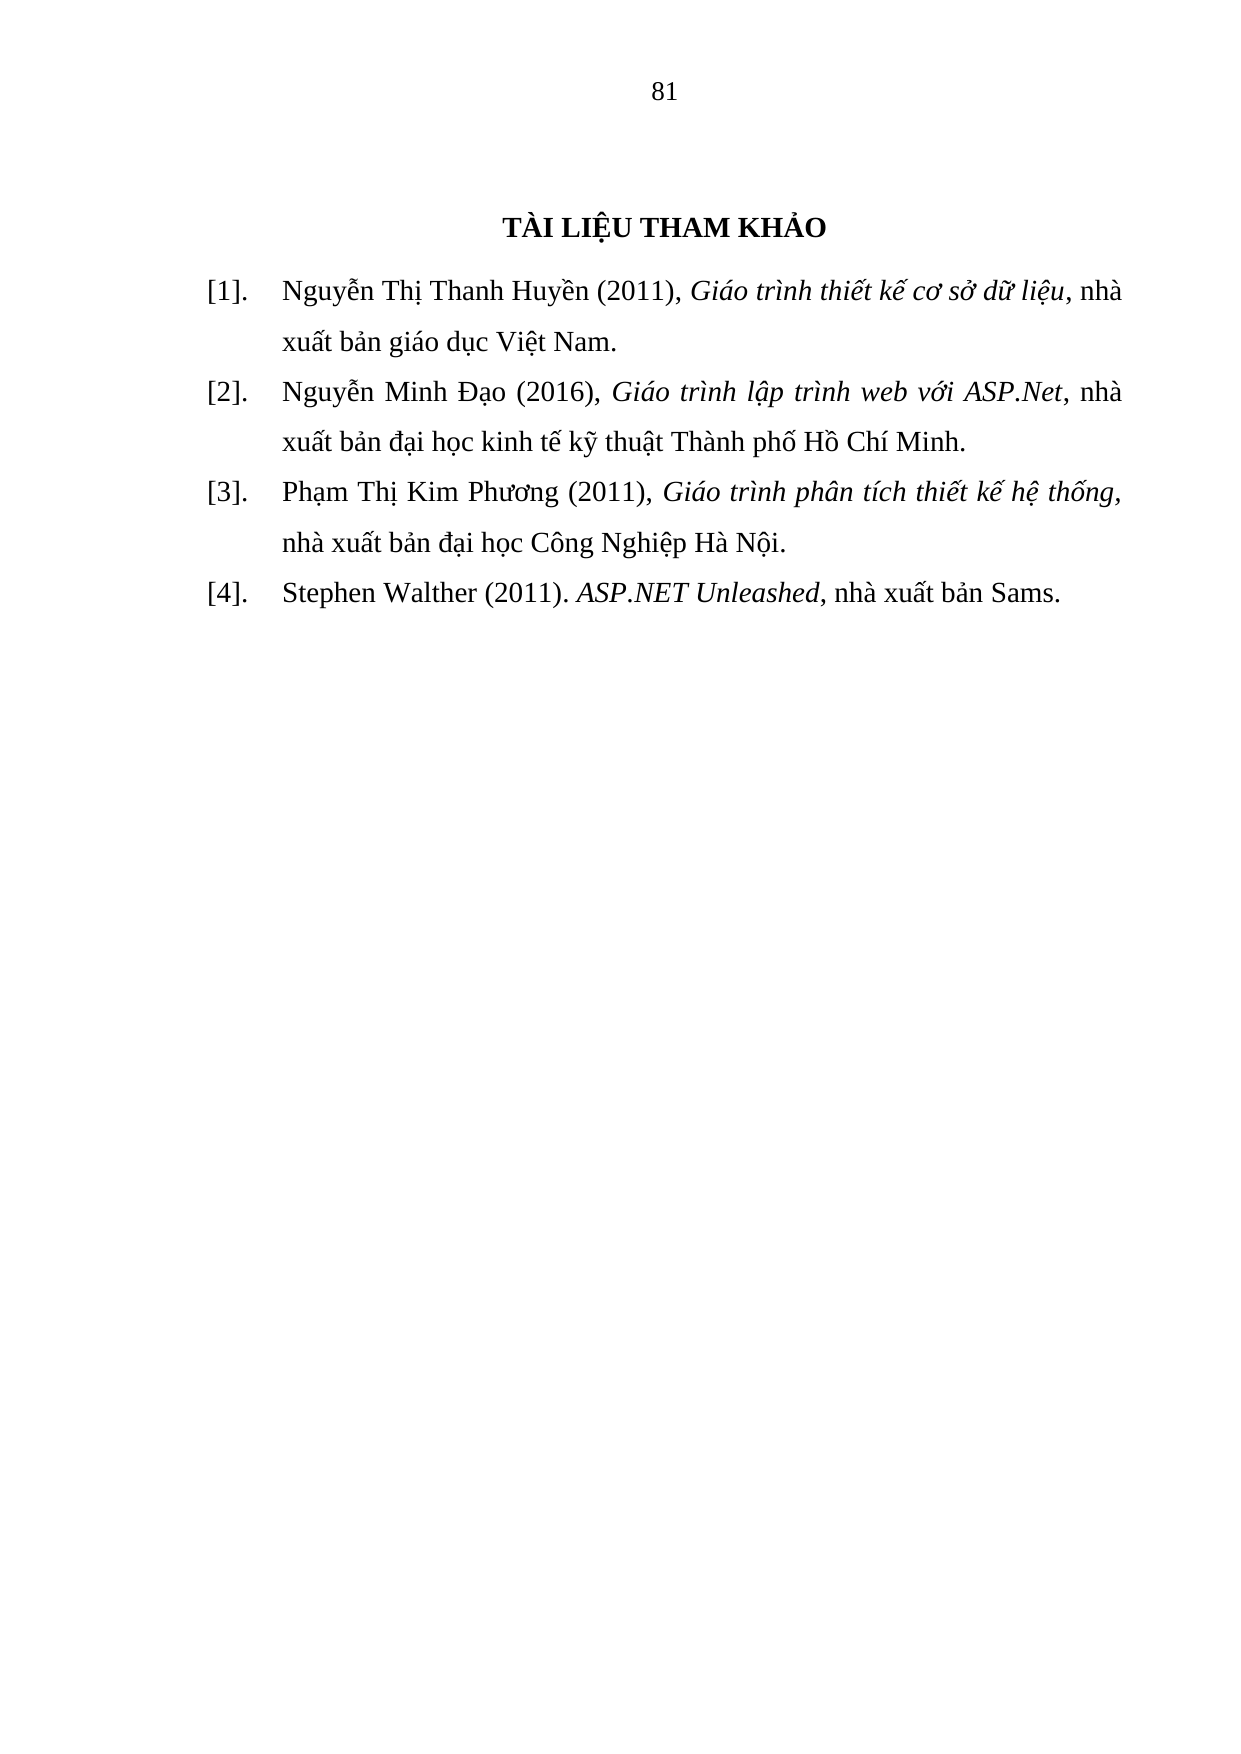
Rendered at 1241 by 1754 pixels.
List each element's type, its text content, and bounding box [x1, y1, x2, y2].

text [1]. Nguyễn Thị Thanh Huyền (2011), Giáo trình thiết kế cơ sở dữ liệu, nhà xuất bản giáo dục Việt Nam. [207, 273, 1122, 357]
text [2]. Nguyễn Minh Đạo (2016), Giáo trình lập trình web với ASP.Net, nhà xuất bản đại học kinh tế kỹ thuật Thành phố Hồ Chí Minh. [207, 374, 1122, 458]
text TÀI LIỆU THAM KHẢO [207, 211, 1122, 244]
text [4]. Stephen Walther (2011). ASP.NET Unleashed, nhà xuất bản Sams. [562, 575, 1122, 609]
text [3]. Phạm Thị Kim Phương (2011), Giáo trình phân tích thiết kế hệ thống, nhà xuất bản đại học Công Nghiệp Hà Nội. [207, 474, 1122, 558]
